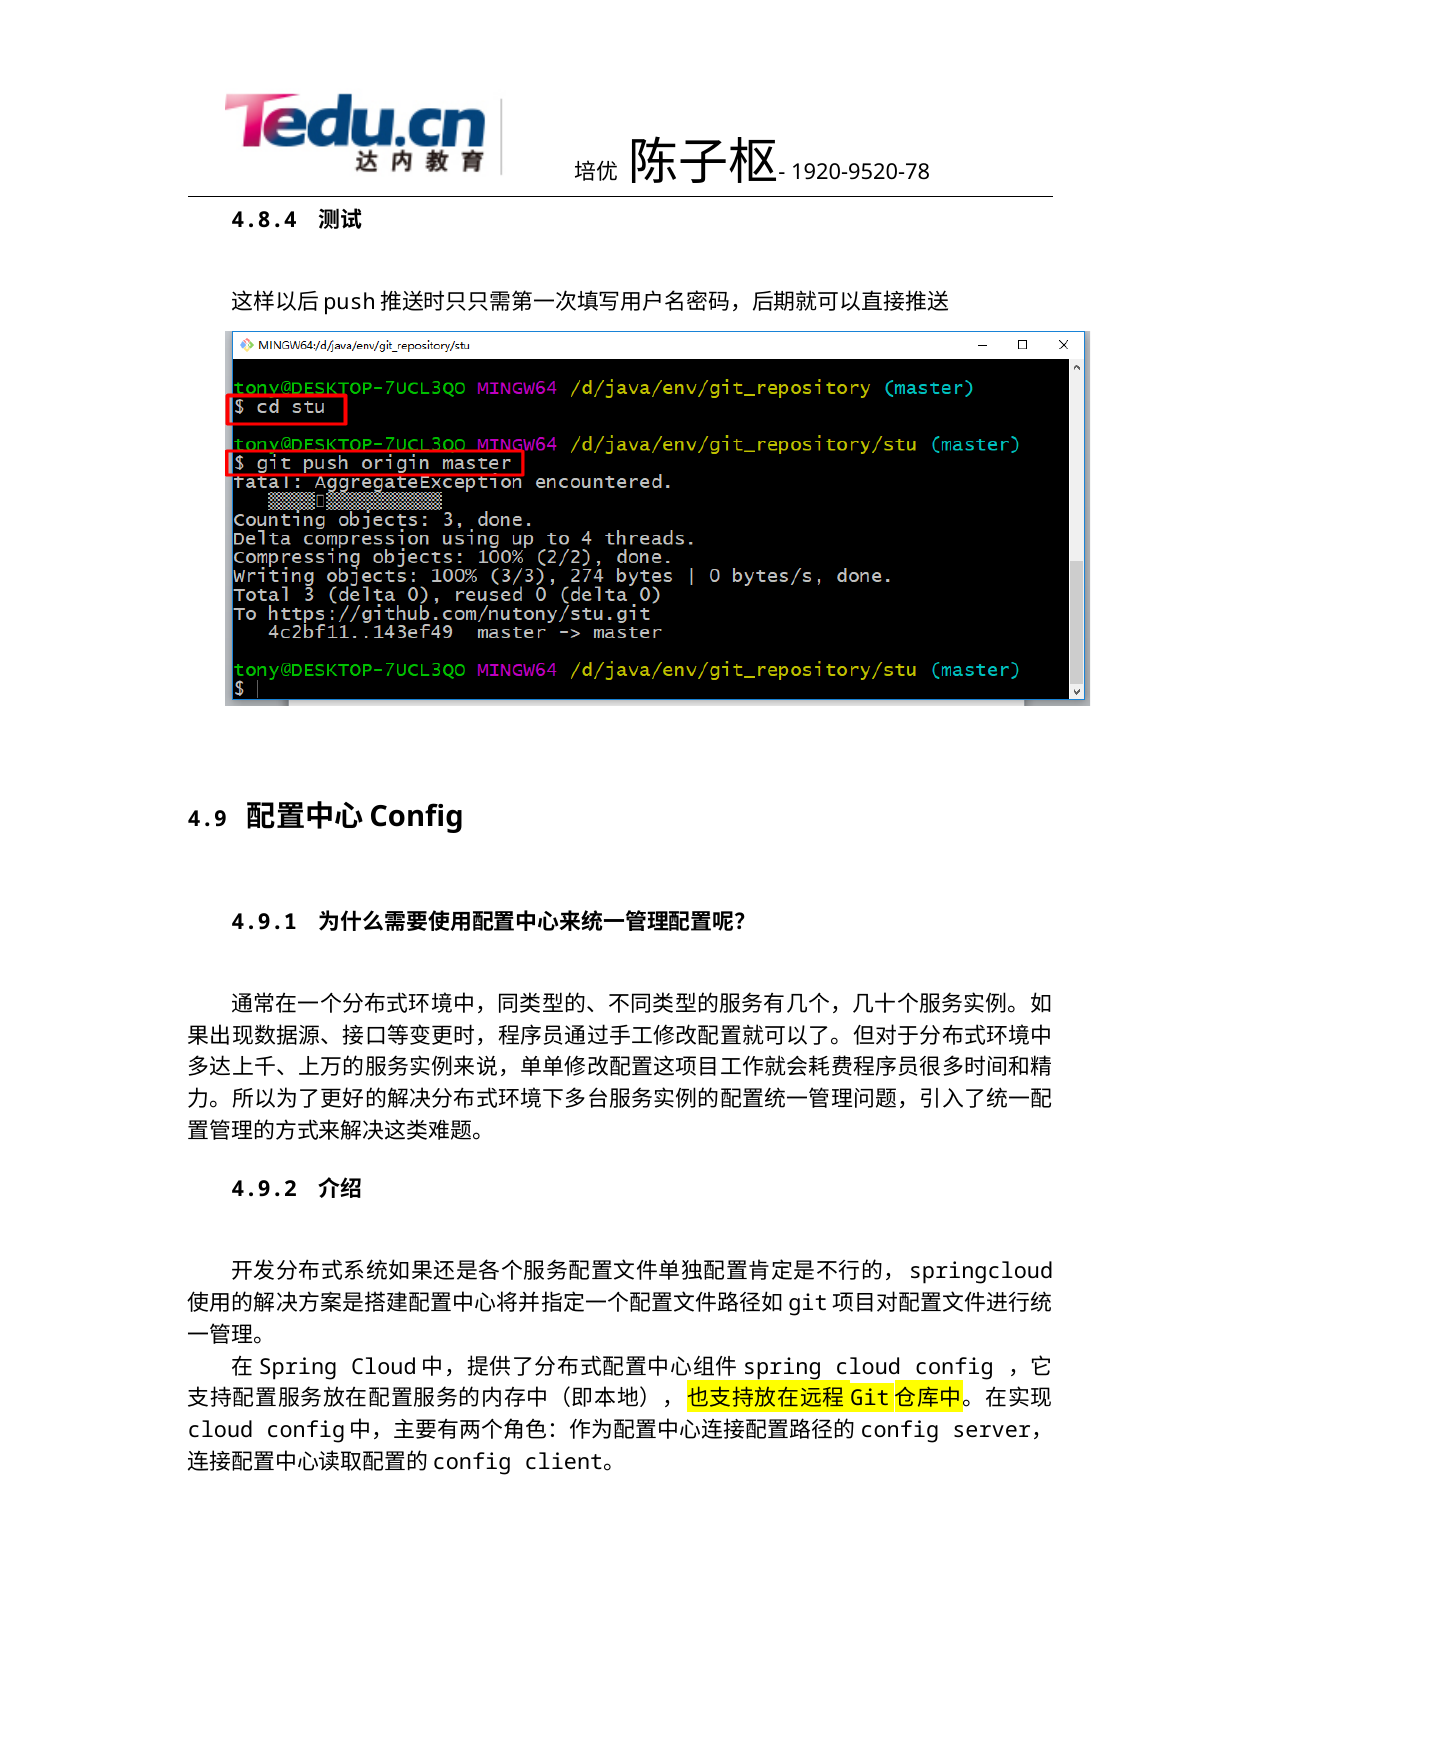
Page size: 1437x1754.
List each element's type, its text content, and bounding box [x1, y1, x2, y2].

text 在Spring Cloud中，提供了分布式配置中心组件spring cloud config ，它支持配置服务放在配置服务的内存中（即本地），也支持放在远程Git仓库中。在实现cloud config中，主要有两个角色：作为配置中心连接配置路径的 config server，连接配置中心读取配置的config client。 [187, 1349, 1053, 1476]
picture [225, 88, 507, 180]
picture [225, 331, 1091, 706]
subtitle 为什么需要使用配置中心来统一管理配置呢？ [187, 904, 1053, 936]
text 这样以后push推送时只只需第一次填写用户名密码，后期就可以直接推送 [187, 284, 1053, 316]
subtitle 配置中心Config [187, 781, 1053, 846]
text 通常在一个分布式环境中，同类型的、不同类型的服务有几个，几十个服务实例。如果出现数据源、接口等变更时，程序员通过手工修改配置就可以了。但对于分布式环境中多达上千、上万的服务实例来说，单单修改配置这项目工作就会耗费程序员很多时间和精力。所以为了更好的解决分布式环境下多台服务实例的配置统一管理问题，引入了统一配置管理的方式来解决这类难题。 [187, 986, 1053, 1144]
subtitle 介绍 [187, 1171, 1053, 1203]
subtitle 测试 [187, 202, 1053, 234]
text 开发分布式系统如果还是各个服务配置文件单独配置肯定是不行的，springcloud使用的解决方案是搭建配置中心将并指定一个配置文件路径如git项目对配置文件进行统一管理。 [187, 1253, 1053, 1349]
